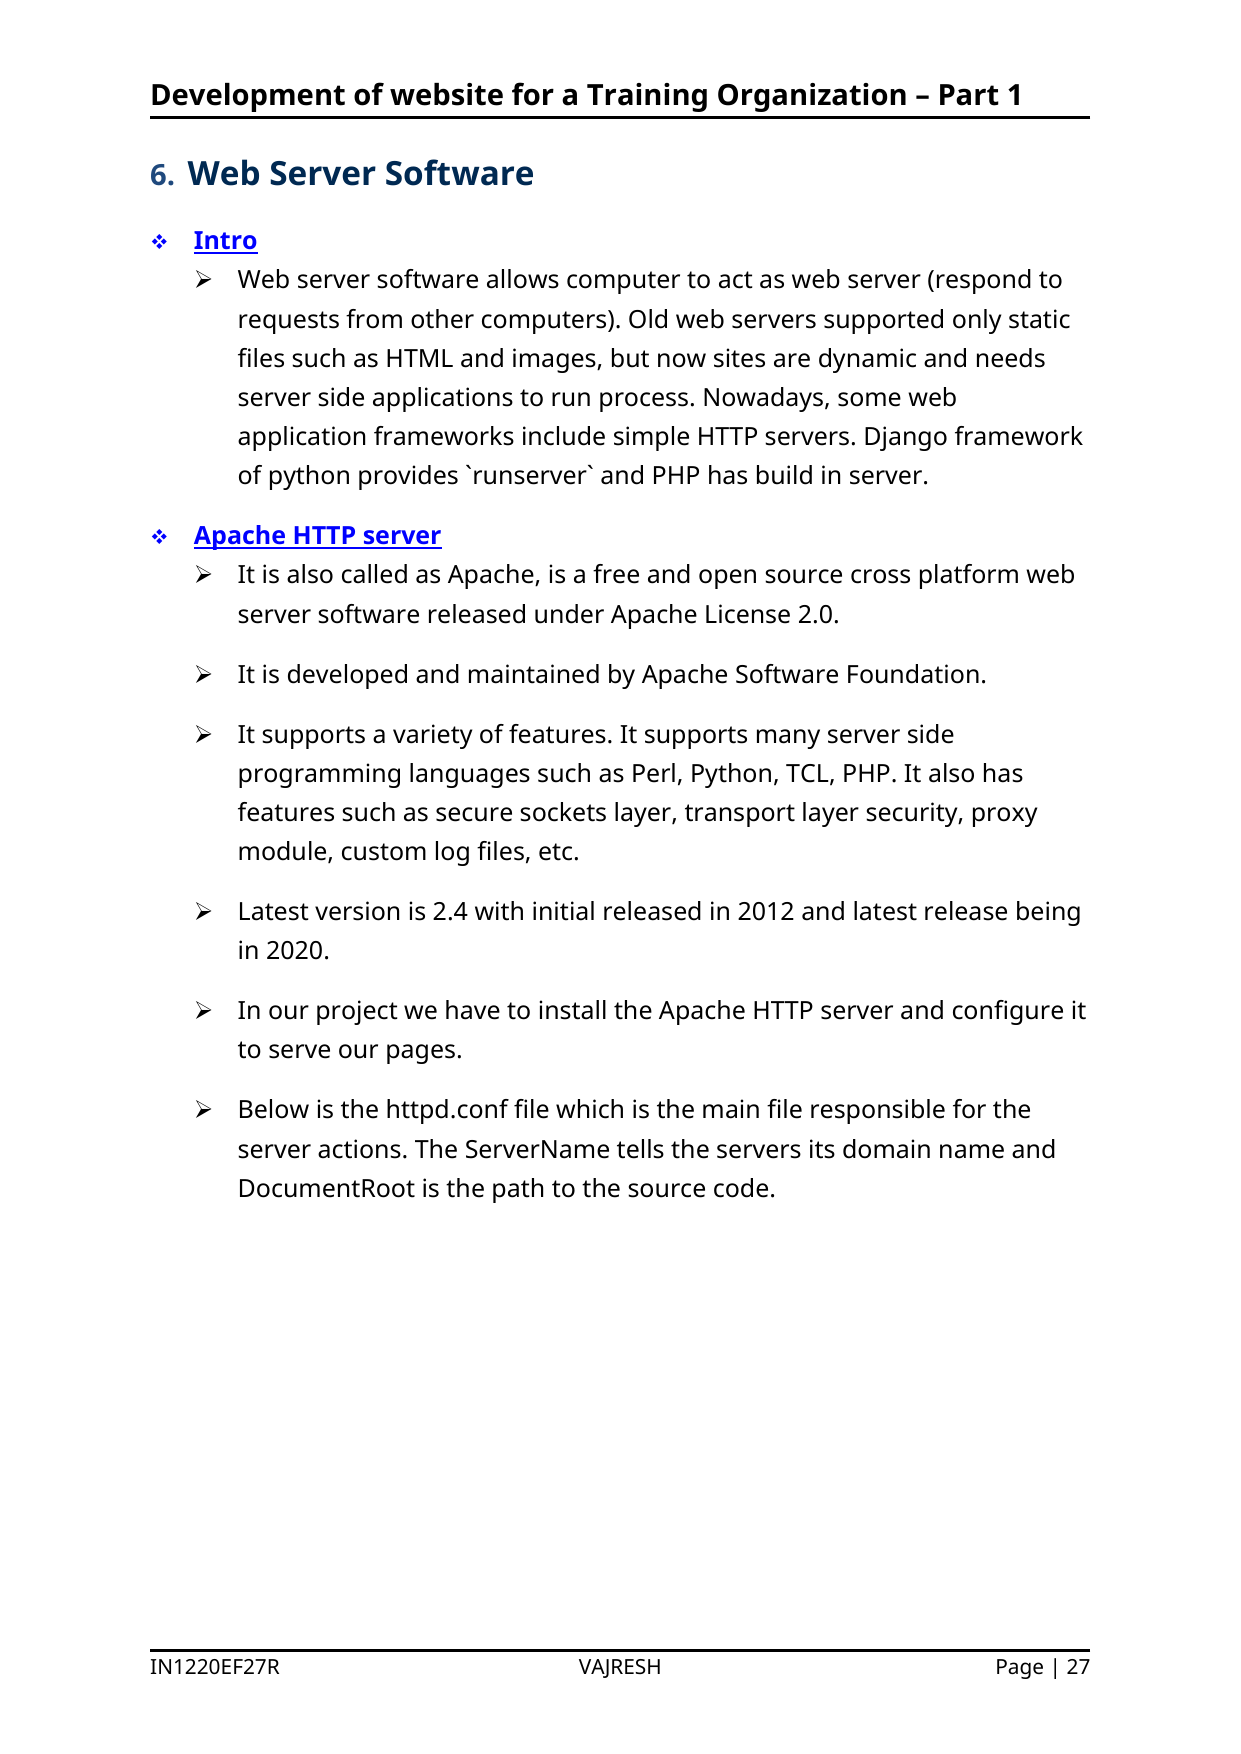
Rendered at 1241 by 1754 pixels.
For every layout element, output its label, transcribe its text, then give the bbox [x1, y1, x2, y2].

subtitle Web Server Software [150, 150, 1090, 195]
list It is also called as Apache, is a free and open source cross platform web server software released under Apache License 2.0. [194, 557, 1090, 630]
list In our project we have to install the Apache HTTP server and configure it to serve our pages. [194, 993, 1090, 1066]
list Latest version is 2.4 with initial released in 2012 and latest release being in 2020. [194, 894, 1090, 967]
subtitle Intro [150, 223, 1090, 257]
list Web server software allows computer to act as web server (respond to requests from other computers). Old web servers supported only static files such as HTML and images, but now sites are dynamic and needs server side applications to run process. Nowadays, some web application frameworks include simple HTTP servers. Django framework of python provides `runserver` and PHP has build in server. [194, 262, 1090, 492]
list It is developed and maintained by Apache Software Foundation. [194, 656, 1090, 690]
list It supports a variety of features. It supports many server side programming languages such as Perl, Python, TCL, PHP. It also has features such as secure sockets layer, transport layer security, proxy module, custom log files, etc. [194, 716, 1090, 868]
subtitle Apache HTTP server [150, 518, 1090, 552]
list Below is the httpd.conf file which is the main file responsible for the server actions. The ServerName tells the servers its domain name and DocumentRoot is the path to the source code. [194, 1092, 1090, 1204]
